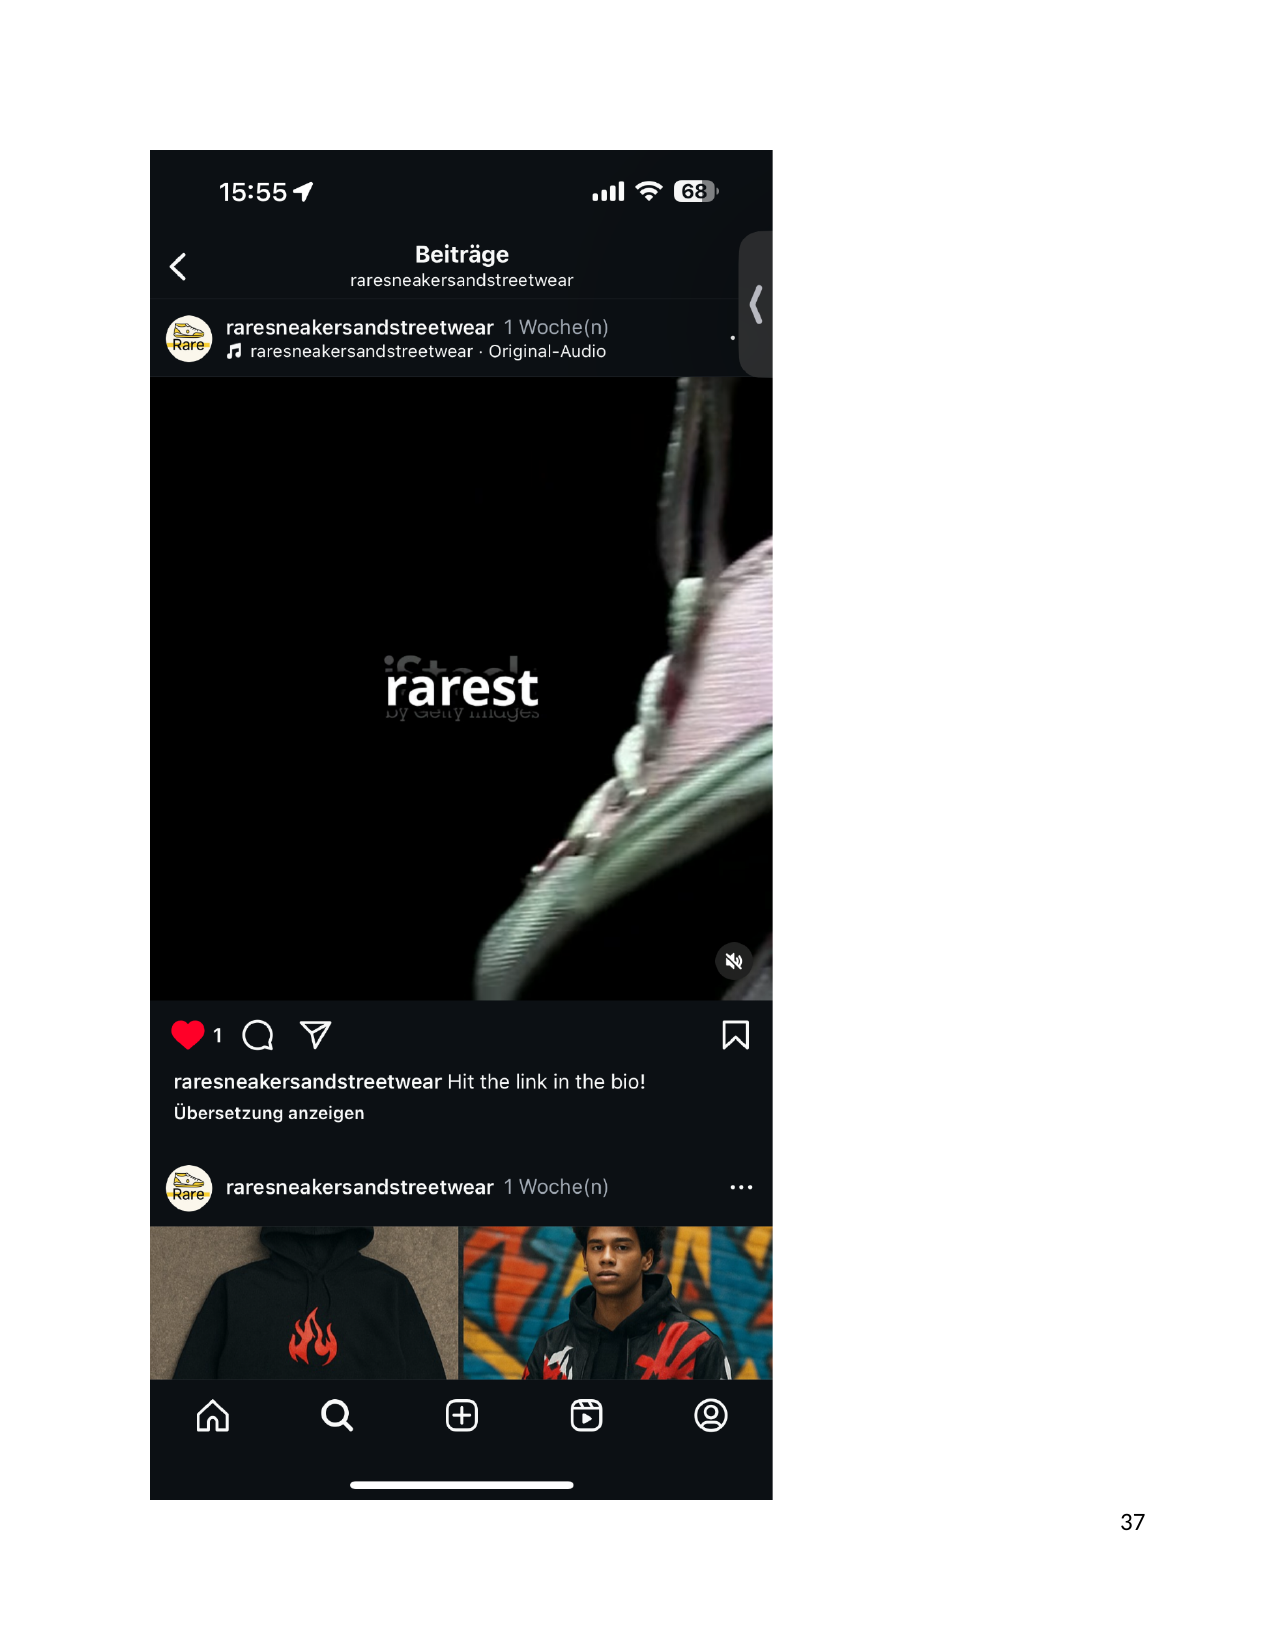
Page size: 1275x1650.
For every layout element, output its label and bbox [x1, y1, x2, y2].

picture [150, 150, 773, 1500]
